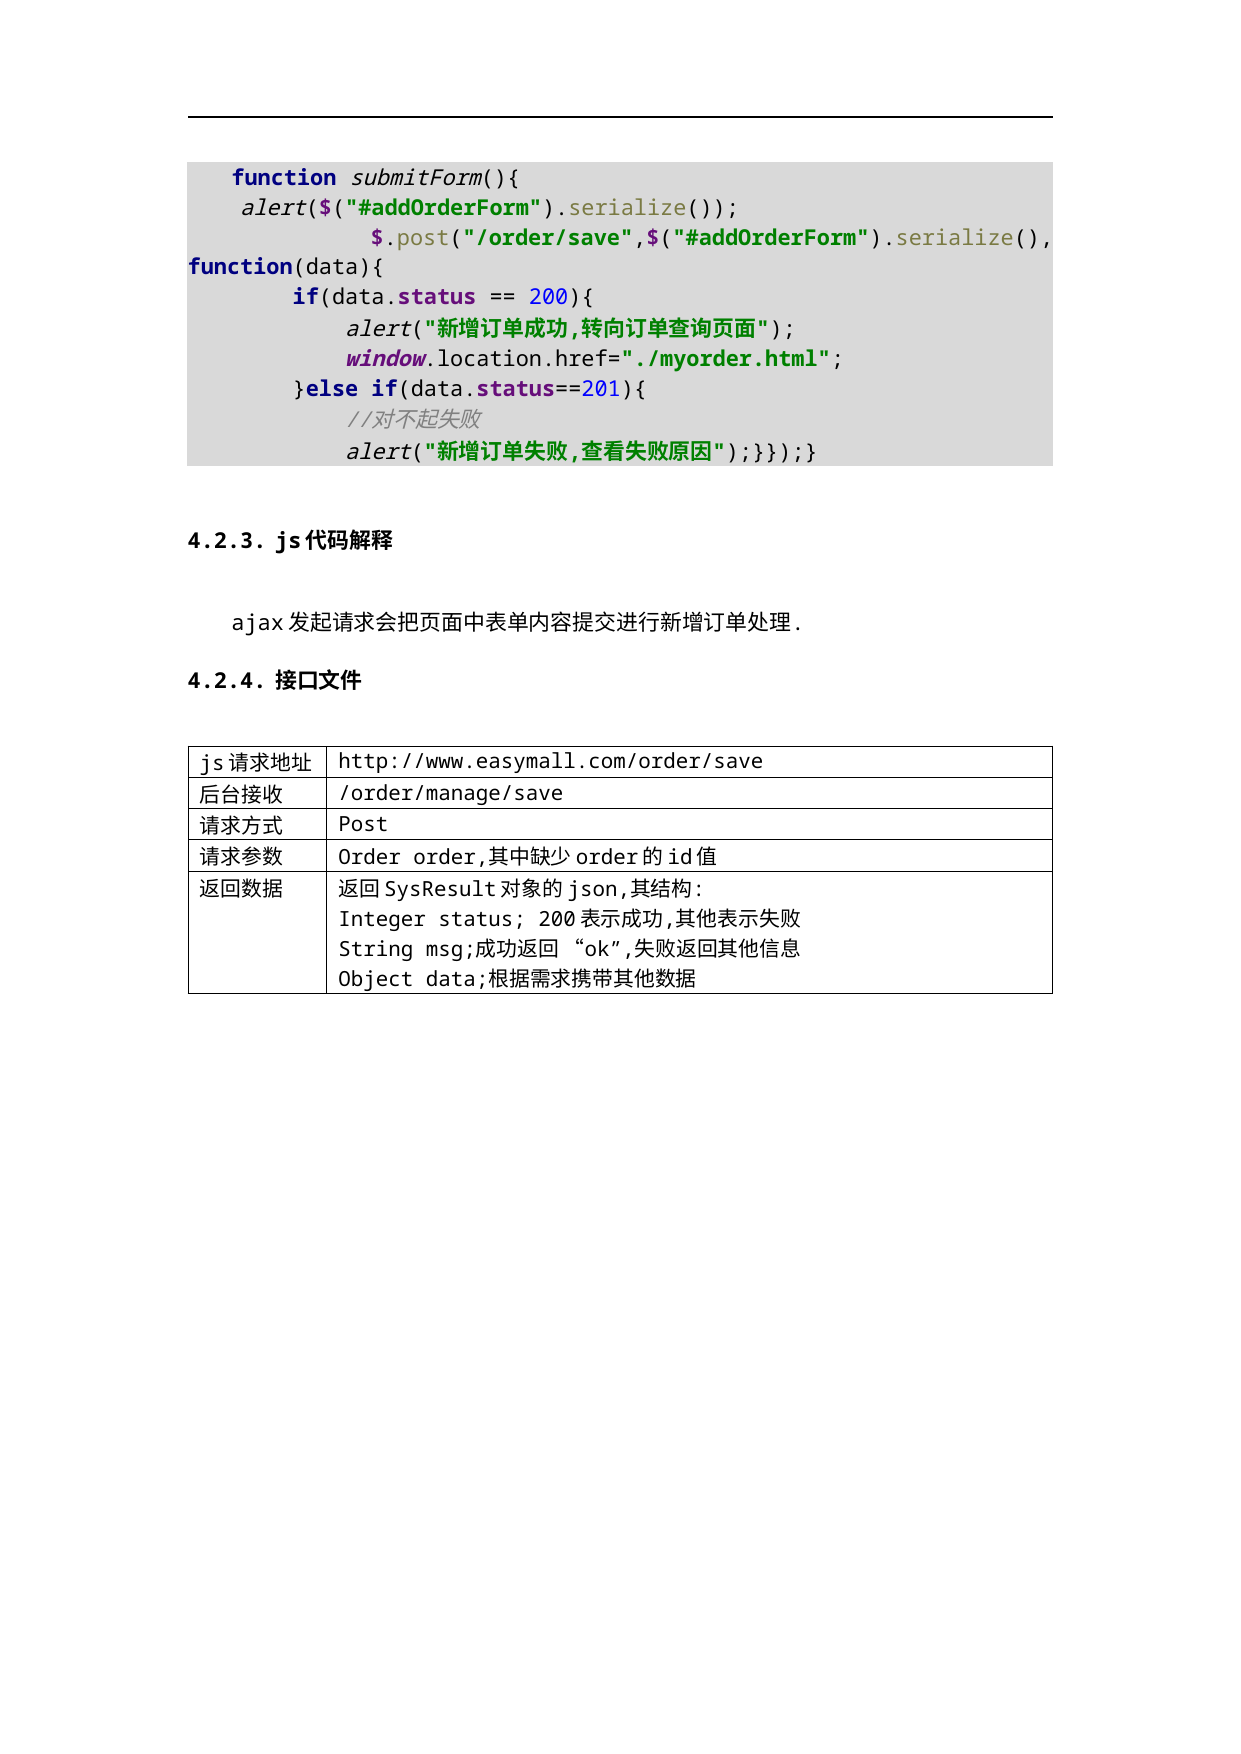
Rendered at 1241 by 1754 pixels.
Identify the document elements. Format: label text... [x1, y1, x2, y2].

table_cell Order order,其中缺少order的id值 [327, 840, 1052, 871]
table_cell Post [327, 809, 1052, 839]
text function submitForm(){ alert($("#addOrderForm").serialize()); $.post("/order/save",$("#addOrderForm").serialize(), function(data){ if(data.status == 200){ alert("新增订单成功,转向订单查询页面"); window.location.href="./myorder.html"; }else if(data.status==201){ //对不起失败 alert("新增订单失败,查看失败原因");}});} [187, 162, 1053, 466]
table_header js请求地址 [189, 747, 326, 777]
table_cell 返回数据 [189, 872, 326, 993]
table_cell 请求方式 [189, 809, 326, 839]
table_cell 后台接收 [189, 778, 326, 808]
subtitle js代码解释 [187, 523, 1053, 554]
subtitle 接口文件 [187, 663, 1053, 695]
text ajax发起请求会把页面中表单内容提交进行新增订单处理. [187, 605, 1053, 636]
table_header http://www.easymall.com/order/save [327, 747, 1052, 777]
table_cell 返回SysResult对象的json,其结构: Integer status; 200表示成功,其他表示失败 String msg;成功返回 “ok”,失败返回其他信息 Object data;根据需求携带其他数据 [327, 872, 1052, 993]
table_cell /order/manage/save [327, 778, 1052, 808]
table_cell 请求参数 [189, 840, 326, 871]
